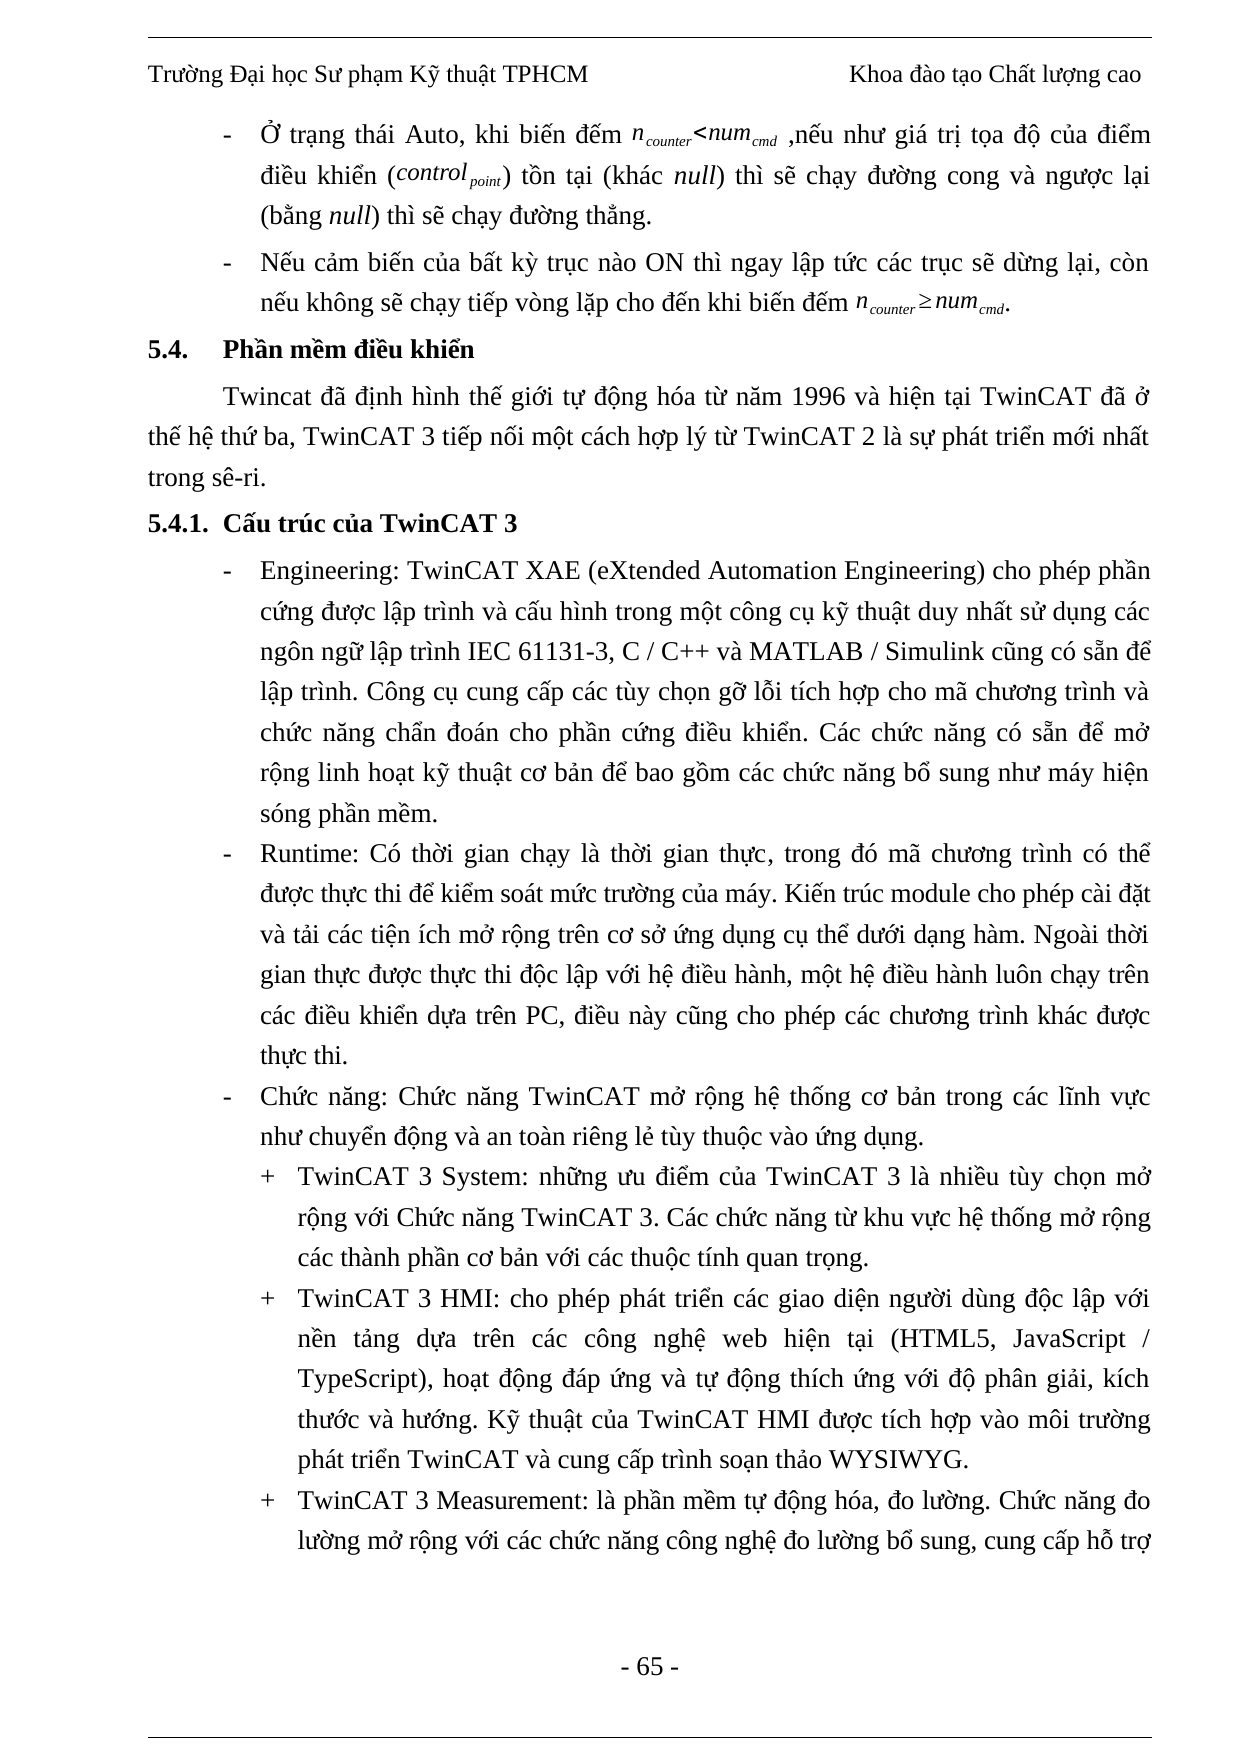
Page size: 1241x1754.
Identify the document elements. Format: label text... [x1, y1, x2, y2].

list Runtime: Có thời gian chạy là thời gian thực, trong đó mã chương trình có thể được thực thi để kiểm soát mức trường của máy. Kiến trúc module cho phép cài đặt và tải các tiện ích mở rộng trên cơ sở ứng dụng cụ thể dưới dạng hàm. Ngoài thời gian thực được thực thi độc lập với hệ điều hành, một hệ điều hành luôn chạy trên các điều khiển dựa trên PC, điều này cũng cho phép các chương trình khác được thực thi. [223, 837, 1152, 1070]
subtitle Phần mềm điều khiển [148, 333, 1152, 364]
subtitle Cấu trúc của TwinCAT 3 [148, 507, 1152, 539]
text Twincat đã định hình thế giới tự động hóa từ năm 1996 và hiện tại TwinCAT đã ở thế hệ thứ ba, TwinCAT 3 tiếp nối một cách hợp lý từ TwinCAT 2 là sự phát triển mới nhất trong sê-ri. [148, 380, 1152, 492]
list Nếu cảm biến của bất kỳ trục nào ON thì ngay lập tức các trục sẽ dừng lại, còn nếu không sẽ chạy tiếp vòng lặp cho đến khi biến đếm . [223, 246, 1152, 318]
list + TwinCAT 3 System: những ưu điểm của TwinCAT 3 là nhiều tùy chọn mở rộng với Chức năng TwinCAT 3. Các chức năng từ khu vực hệ thống mở rộng các thành phần cơ bản với các thuộc tính quan trọng. [260, 1160, 1152, 1272]
list Ở trạng thái Auto, khi biến đếm ,nếu như giá trị tọa độ của điểm điều khiển () tồn tại (khác null) thì sẽ chạy đường cong và ngược lại (bằng null) thì sẽ chạy đường thẳng. [223, 118, 1152, 231]
list + TwinCAT 3 HMI: cho phép phát triển các giao diện người dùng độc lập với nền tảng dựa trên các công nghệ web hiện tại (HTML5, JavaScript / TypeScript), hoạt động đáp ứng và tự động thích ứng với độ phân giải, kích thước và hướng. Kỹ thuật của TwinCAT HMI được tích hợp vào môi trường phát triển TwinCAT và cung cấp trình soạn thảo WYSIWYG. [260, 1282, 1152, 1474]
list Engineering: TwinCAT XAE (eXtended Automation Engineering) cho phép phần cứng được lập trình và cấu hình trong một công cụ kỹ thuật duy nhất sử dụng các ngôn ngữ lập trình IEC 61131-3, C / C++ và MATLAB / Simulink cũng có sẵn để lập trình. Công cụ cung cấp các tùy chọn gỡ lỗi tích hợp cho mã chương trình và chức năng chẩn đoán cho phần cứng điều khiển. Các chức năng có sẵn để mở rộng linh hoạt kỹ thuật cơ bản để bao gồm các chức năng bổ sung như máy hiện sóng phần mềm. [223, 554, 1152, 828]
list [260, 1484, 1152, 1555]
list Chức năng: Chức năng TwinCAT mở rộng hệ thống cơ bản trong các lĩnh vực như chuyển động và an toàn riêng lẻ tùy thuộc vào ứng dụng. [223, 1079, 1152, 1151]
